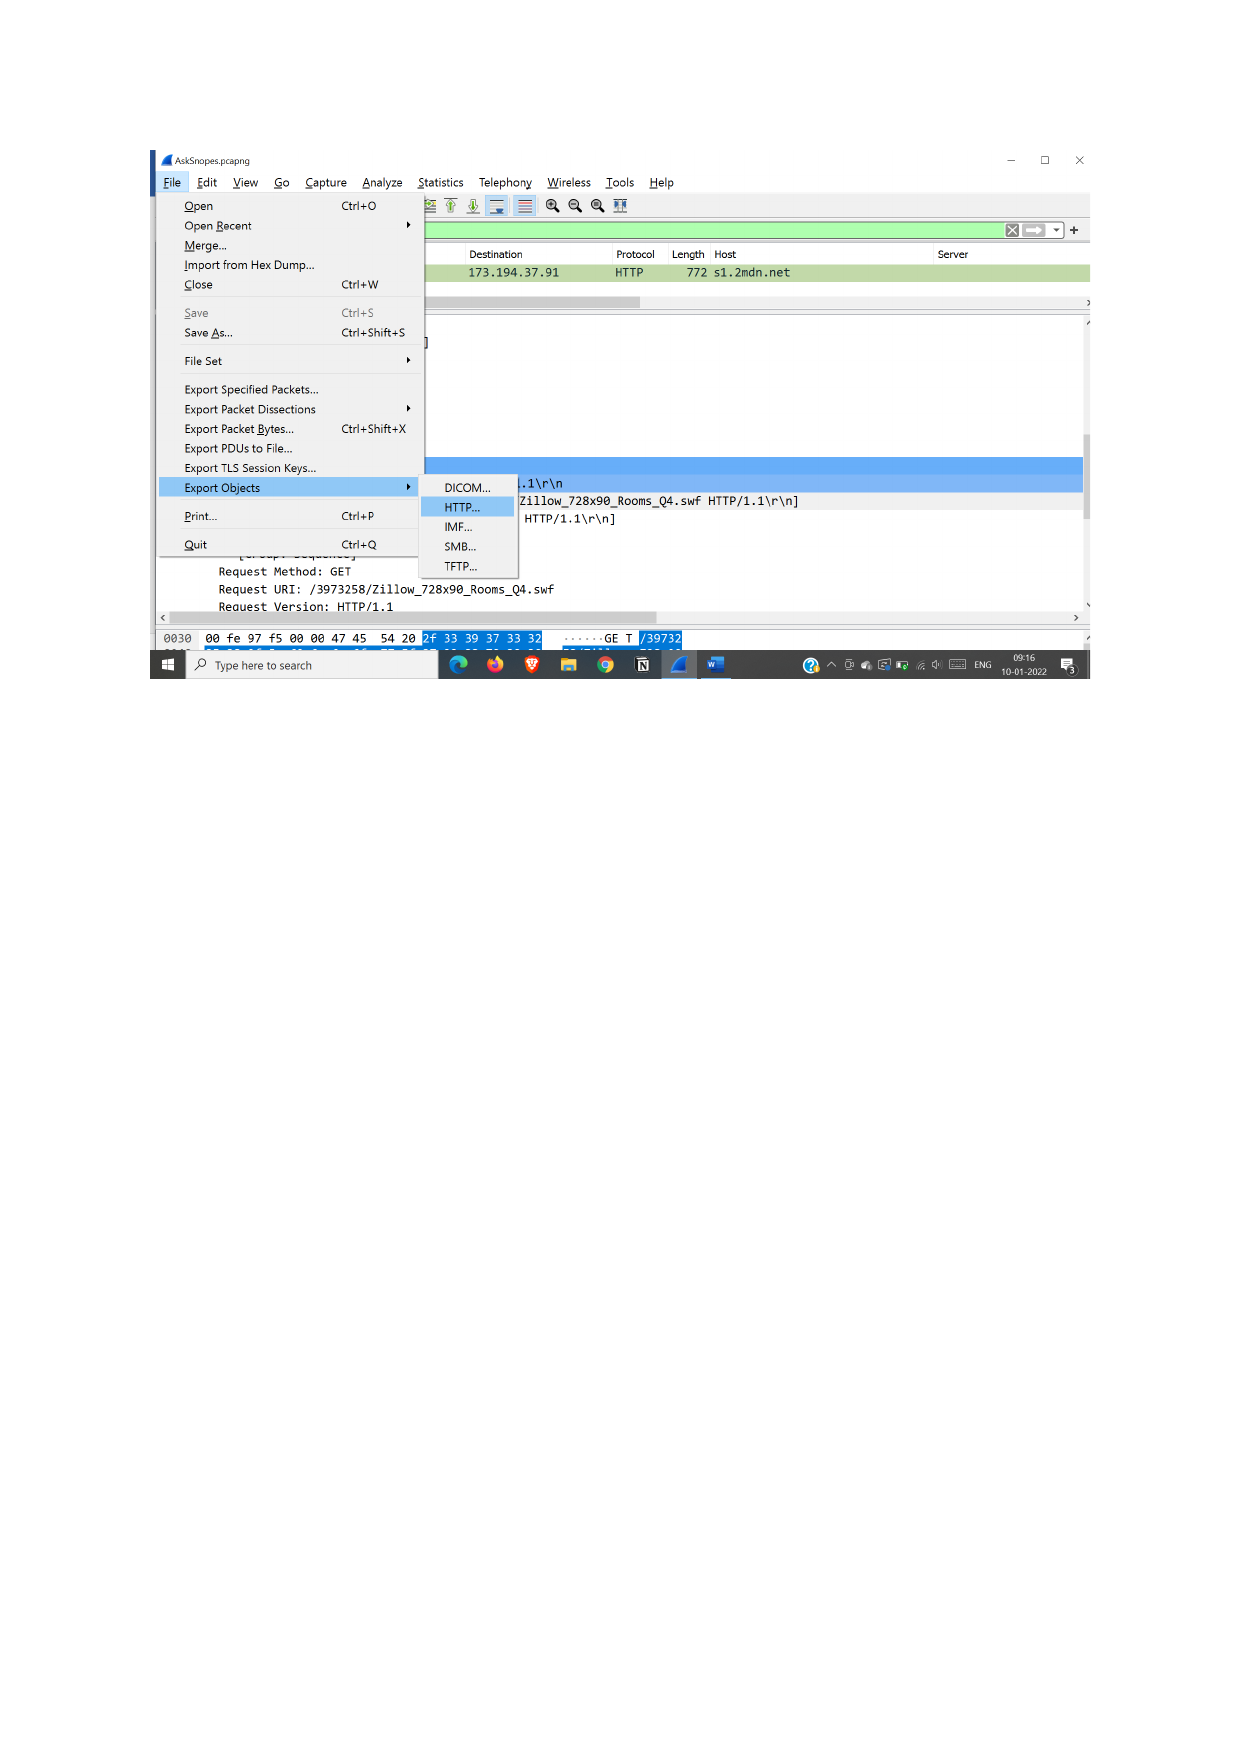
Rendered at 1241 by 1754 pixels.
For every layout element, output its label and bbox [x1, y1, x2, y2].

picture [150, 150, 1091, 679]
